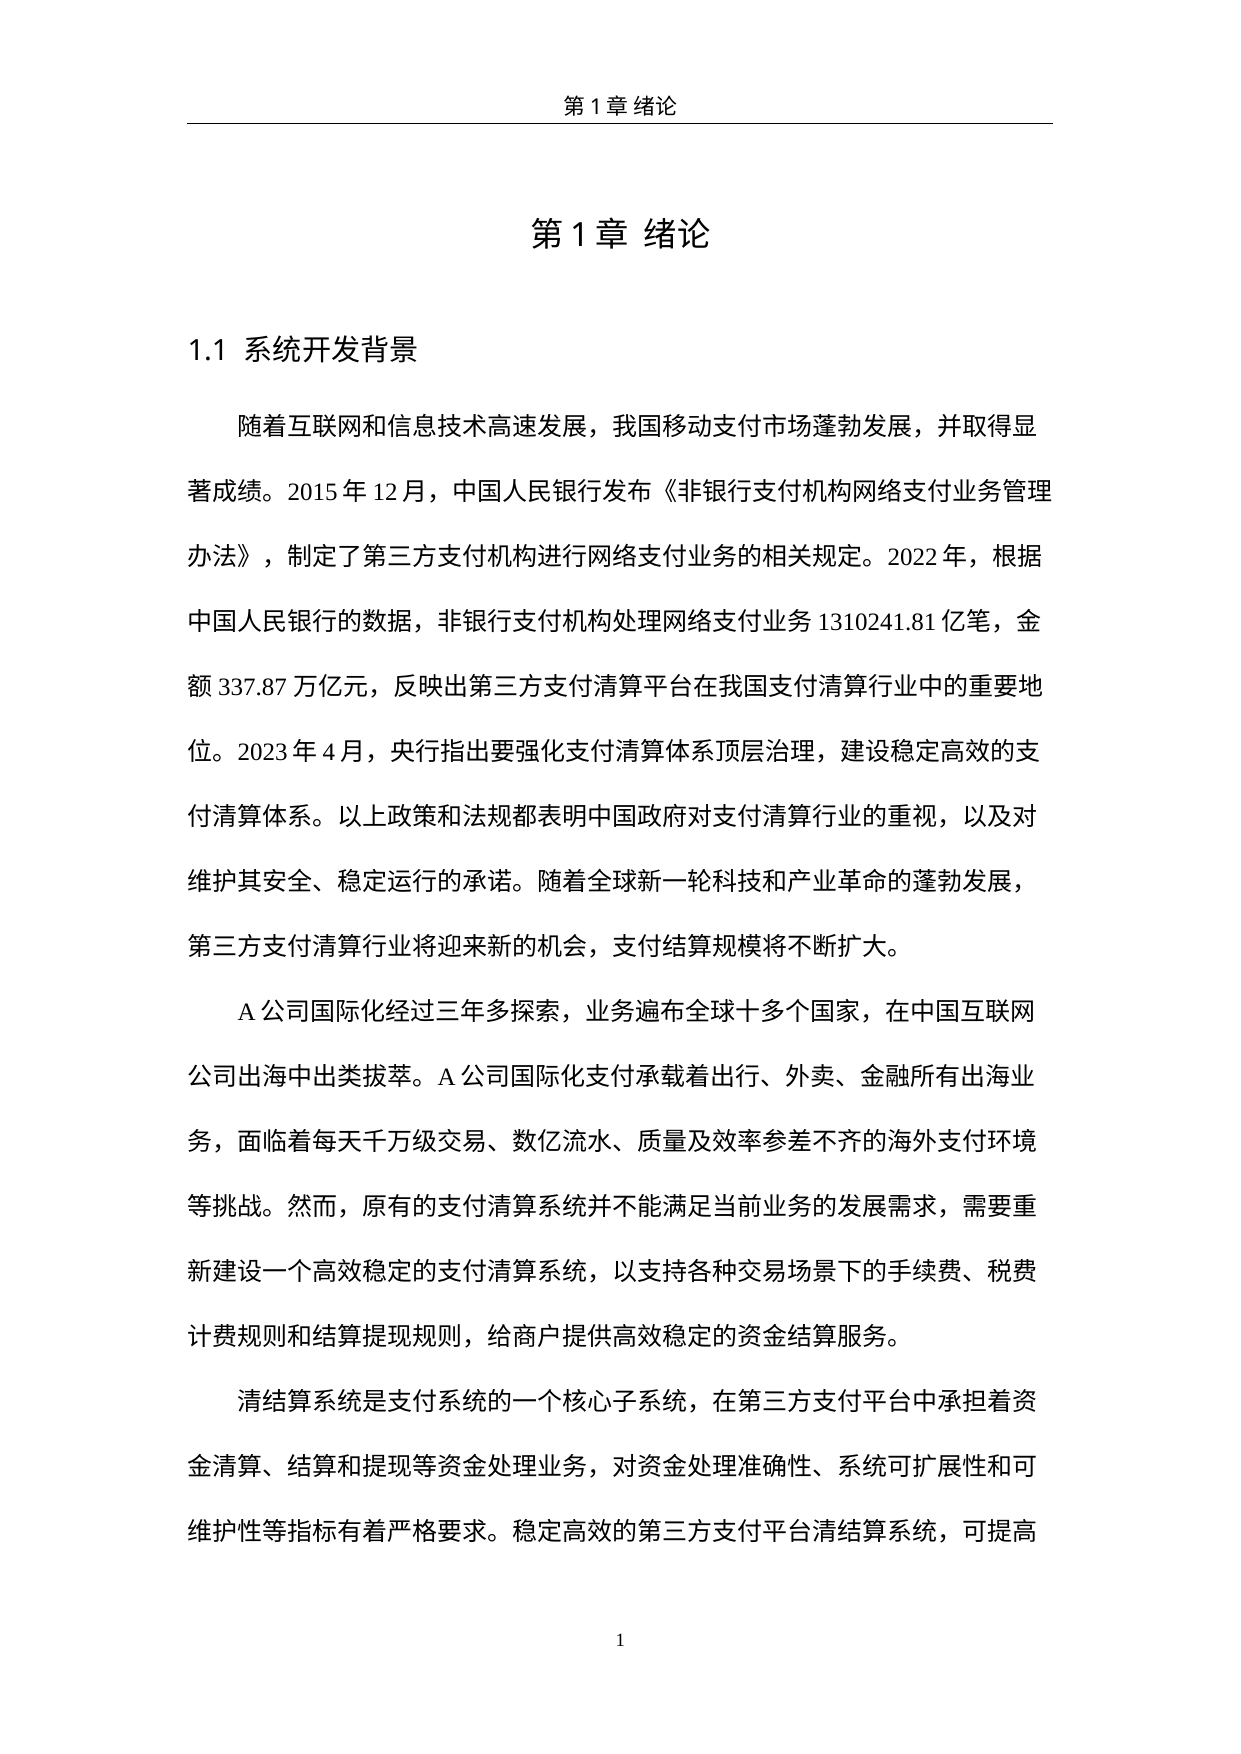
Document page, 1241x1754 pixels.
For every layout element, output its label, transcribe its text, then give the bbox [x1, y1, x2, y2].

text 1.1 系统开发背景 [187, 315, 1053, 380]
text 第1章 绪论 [187, 200, 1053, 265]
text A公司国际化经过三年多探索，业务遍布全球十多个国家，在中国互联网公司出海中出类拔萃。A公司国际化支付承载着出行、外卖、金融所有出海业务，面临着每天千万级交易、数亿流水、质量及效率参差不齐的海外支付环境等挑战。然而，原有的支付清算系统并不能满足当前业务的发展需求，需要重新建设一个高效稳定的支付清算系统，以支持各种交易场景下的手续费、税费计费规则和结算提现规则，给商户提供高效稳定的资金结算服务。 [187, 977, 1053, 1367]
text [187, 1367, 1053, 1562]
text 随着互联网和信息技术高速发展，我国移动支付市场蓬勃发展，并取得显著成绩。2015年12月，中国人民银行发布《非银行支付机构网络支付业务管理办法》，制定了第三方支付机构进行网络支付业务的相关规定。2022年，根据中国人民银行的数据，非银行支付机构处理网络支付业务1310241.81亿笔，金额 337.87 万亿元，反映出第三方支付清算平台在我国支付清算行业中的重要地位。2023年4月，央行指出要强化支付清算体系顶层治理，建设稳定高效的支付清算体系。以上政策和法规都表明中国政府对支付清算行业的重视，以及对维护其安全、稳定运行的承诺。随着全球新一轮科技和产业革命的蓬勃发展，第三方支付清算行业将迎来新的机会，支付结算规模将不断扩大。 [187, 392, 1053, 977]
